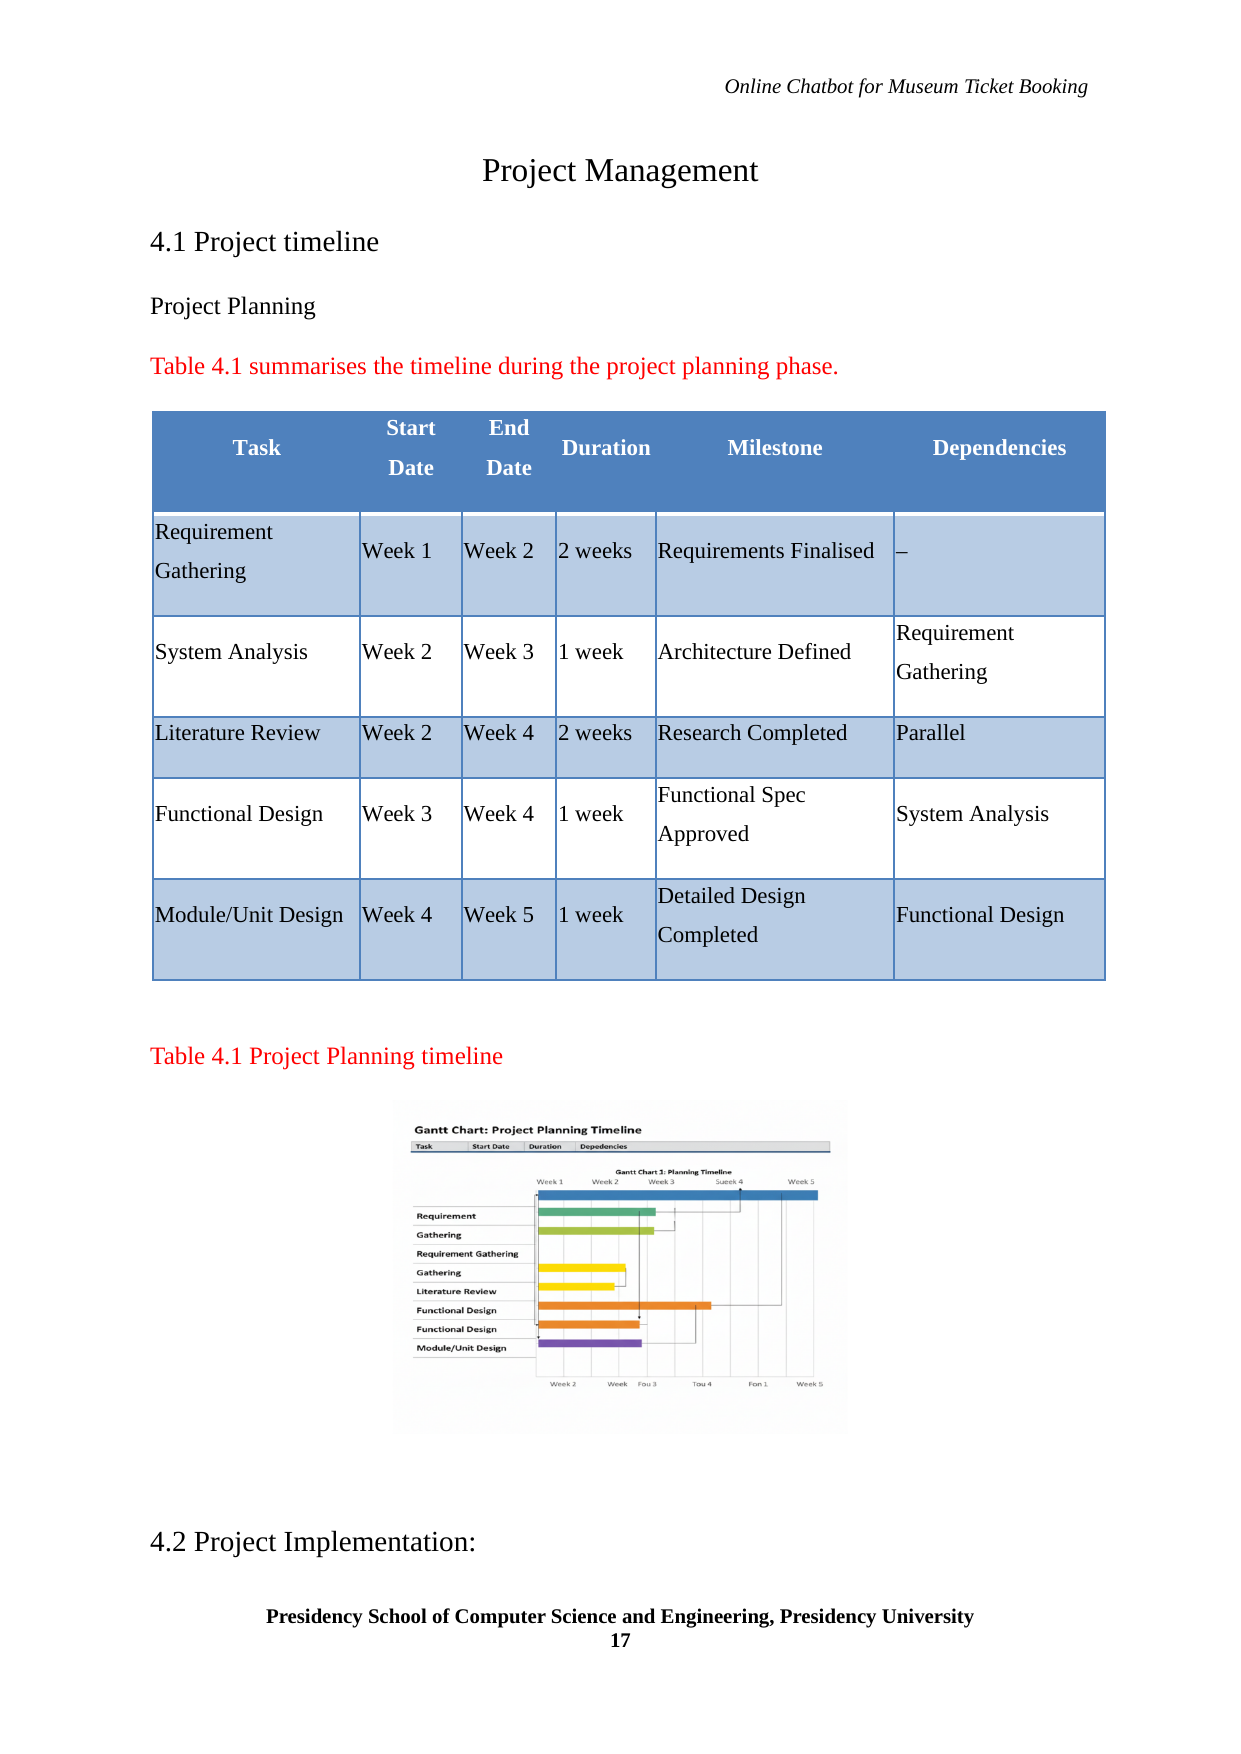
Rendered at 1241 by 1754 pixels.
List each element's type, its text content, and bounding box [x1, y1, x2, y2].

table_cell Week 2 [463, 516, 555, 615]
table_cell Week 2 [361, 718, 461, 777]
table_cell Week 4 [361, 880, 461, 979]
table_cell Research Completed [657, 718, 893, 777]
table_cell System Analysis [895, 779, 1104, 878]
table_cell Week 4 [463, 718, 555, 777]
table_cell Requirement Gathering [895, 617, 1104, 716]
table_cell Functional Design [895, 880, 1104, 979]
table_cell – [895, 516, 1104, 615]
table_cell Parallel [895, 718, 1104, 777]
table_cell Requirements Finalised [657, 516, 893, 615]
text Project Management [150, 150, 1090, 188]
table_cell 1 week [557, 617, 655, 716]
text Project Planning [150, 291, 1090, 320]
table_cell Literature Review [154, 718, 359, 777]
picture [392, 1100, 848, 1434]
table_cell System Analysis [154, 617, 359, 716]
text 4.1 Project timeline [150, 224, 1090, 258]
table_cell Week 4 [463, 779, 555, 878]
table_cell Week 3 [361, 779, 461, 878]
table_cell Functional Spec Approved [657, 779, 893, 878]
table_cell 2 weeks [557, 718, 655, 777]
text 4.2 Project Implementation: [150, 1524, 1090, 1558]
table_header End Date [463, 413, 555, 512]
table_cell 1 week [557, 779, 655, 878]
table_cell Requirement Gathering [154, 516, 359, 615]
table_header Start Date [361, 413, 461, 512]
table_cell Week 1 [361, 516, 461, 615]
text Table 4.1 summarises the timeline during the project planning phase. [150, 351, 1090, 380]
table_cell Detailed Design Completed [657, 880, 893, 979]
table_header Task [154, 413, 359, 512]
table_header Dependencies [895, 413, 1104, 512]
table_cell Week 5 [463, 880, 555, 979]
table_cell Week 2 [361, 617, 461, 716]
table_header Milestone [657, 413, 893, 512]
table_cell 1 week [557, 880, 655, 979]
table_cell Module/Unit Design [154, 880, 359, 979]
table_cell Architecture Defined [657, 617, 893, 716]
text Table 4.1 Project Planning timeline [150, 1041, 1090, 1069]
table_cell Week 3 [463, 617, 555, 716]
table_header Duration [557, 413, 655, 512]
table_cell Functional Design [154, 779, 359, 878]
table_cell 2 weeks [557, 516, 655, 615]
